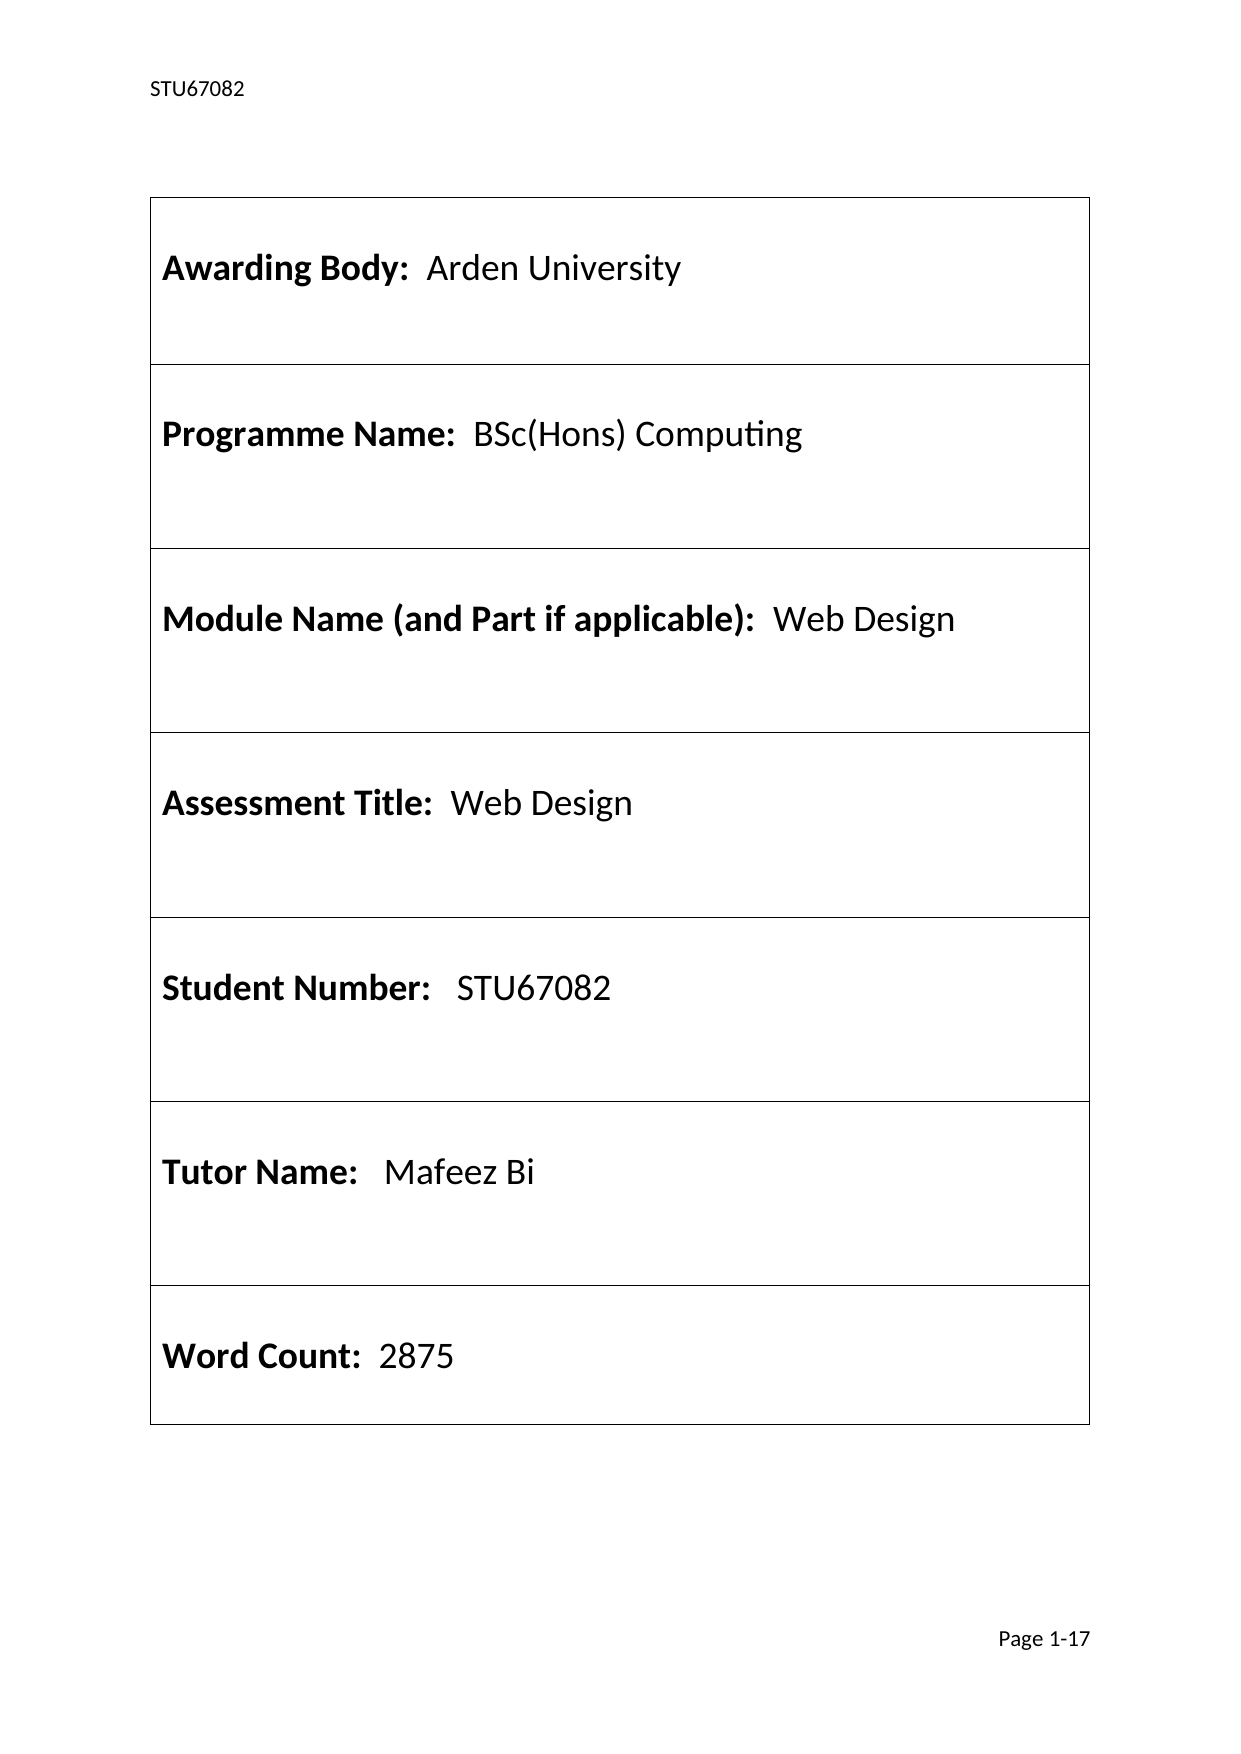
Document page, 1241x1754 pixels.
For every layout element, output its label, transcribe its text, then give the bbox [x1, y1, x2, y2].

table_cell Tutor Name: Mafeez Bi [151, 1102, 1089, 1285]
table_cell Assessment Title: Web Design [151, 733, 1089, 917]
table_cell Student Number: STU67082 [151, 918, 1089, 1101]
table_cell Word Count: 2875 [151, 1286, 1089, 1424]
table_header Awarding Body: Arden University [151, 198, 1089, 363]
table_cell Module Name (and Part if applicable): Web Design [151, 549, 1089, 732]
table_cell Programme Name: BSc(Hons) Computing [151, 365, 1089, 548]
